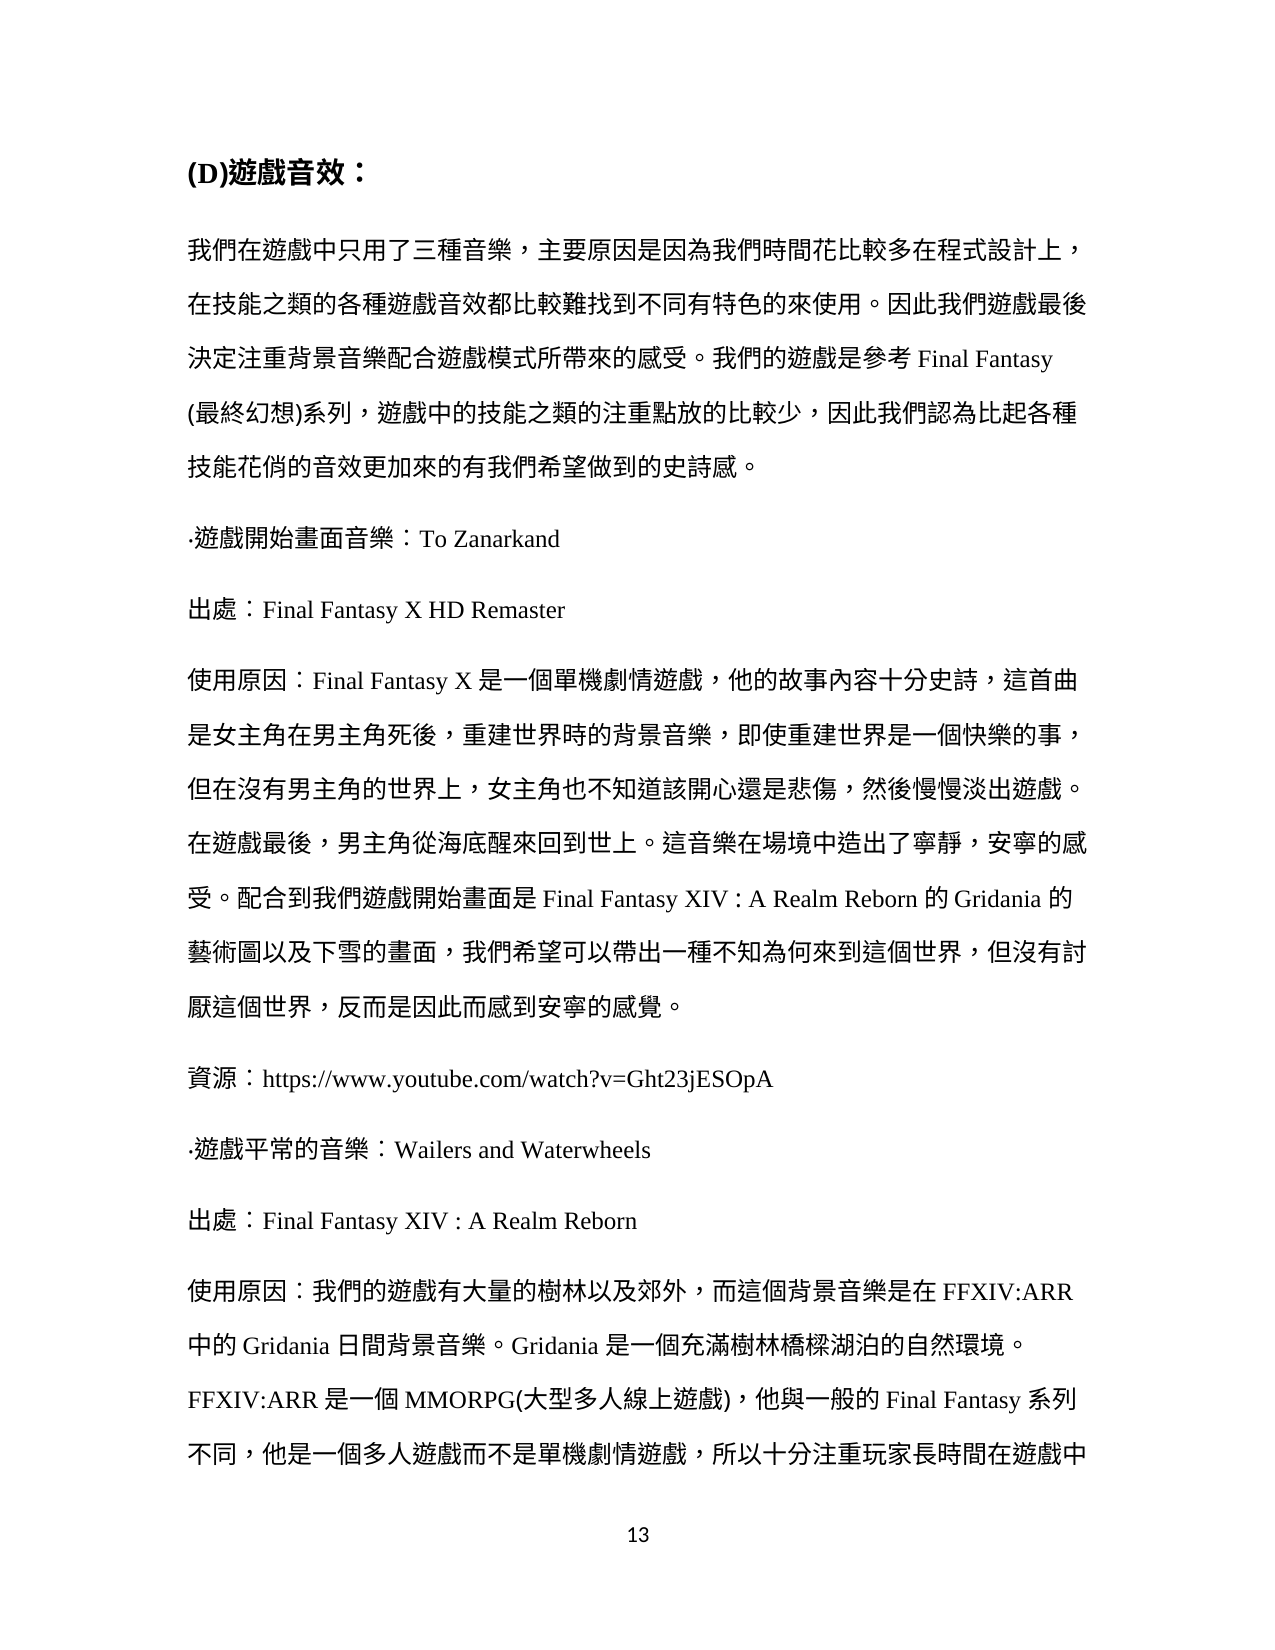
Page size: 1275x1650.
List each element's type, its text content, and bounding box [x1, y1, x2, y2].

text 使用原因︰Final Fantasy X 是一個單機劇情遊戲，他的故事內容十分史詩，這首曲是女主角在男主角死後，重建世界時的背景音樂，即使重建世界是一個快樂的事，但在沒有男主角的世界上，女主角也不知道該開心還是悲傷，然後慢慢淡出遊戲。在遊戲最後，男主角從海底醒來回到世上。這音樂在場境中造出了寧靜，安寧的感受。配合到我們遊戲開始畫面是Final Fantasy XIV : A Realm Reborn 的Gridania 的藝術圖以及下雪的畫面，我們希望可以帶出一種不知為何來到這個世界，但沒有討厭這個世界，反而是因此而感到安寧的感覺。 [187, 661, 1087, 1023]
text 出處︰Final Fantasy X HD Remaster [187, 590, 1087, 626]
text (D)遊戲音效： [187, 150, 1087, 192]
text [187, 1271, 1087, 1471]
text ‧遊戲開始畫面音樂︰To Zanarkand [187, 519, 1087, 555]
text 資源︰https://www.youtube.com/watch?v=Ght23jESOpA [187, 1058, 1087, 1094]
text 我們在遊戲中只用了三種音樂，主要原因是因為我們時間花比較多在程式設計上，在技能之類的各種遊戲音效都比較難找到不同有特色的來使用。因此我們遊戲最後決定注重背景音樂配合遊戲模式所帶來的感受。我們的遊戲是參考Final Fantasy (最終幻想)系列，遊戲中的技能之類的注重點放的比較少，因此我們認為比起各種技能花俏的音效更加來的有我們希望做到的史詩感。 [187, 230, 1087, 484]
text ‧遊戲平常的音樂︰Wailers and Waterwheels [187, 1129, 1087, 1165]
text 出處︰Final Fantasy XIV : A Realm Reborn [187, 1200, 1087, 1236]
